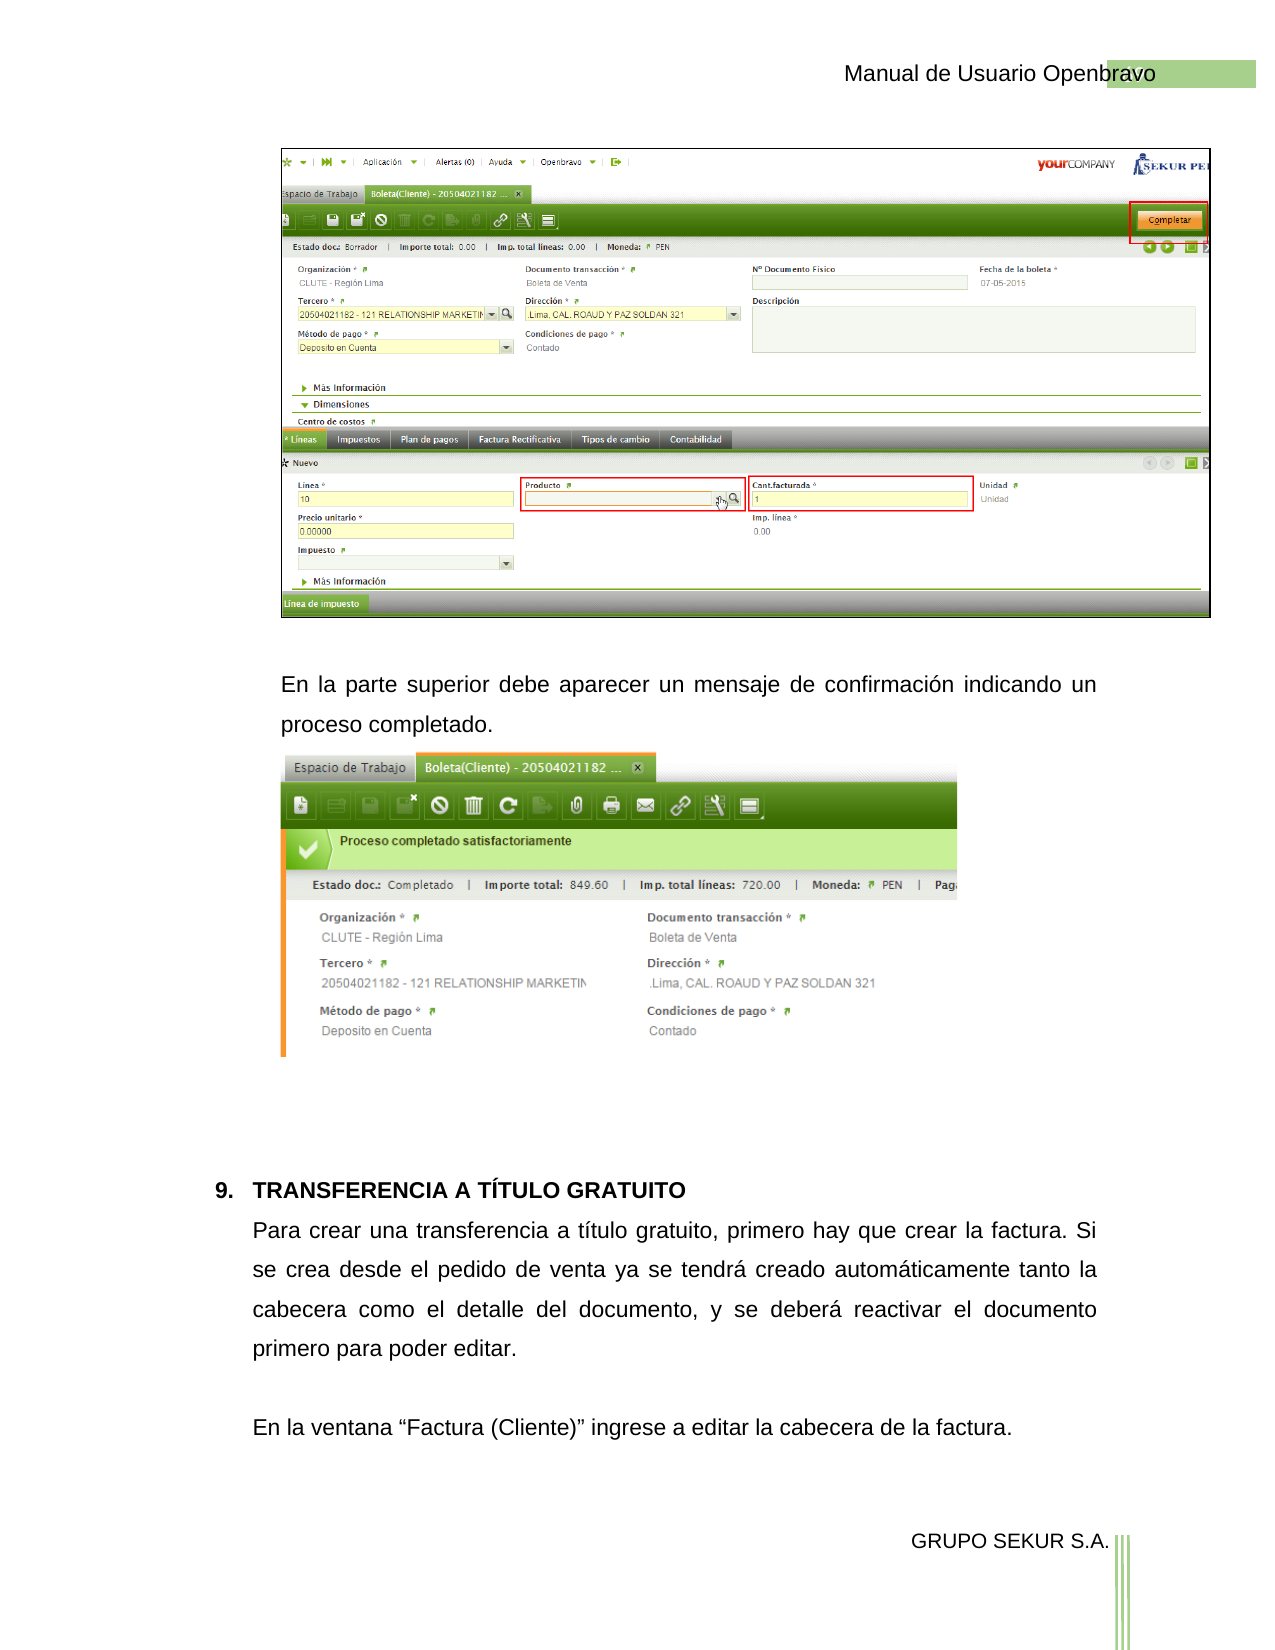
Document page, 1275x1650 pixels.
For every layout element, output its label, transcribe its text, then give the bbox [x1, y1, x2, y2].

list Para crear una transferencia a título gratuito, primero hay que crear la factura. Si se crea desde el pedido de venta ya se tendrá creado automáticamente tanto la cabecera como el detalle del documento, y se deberá reactivar el documento primero para poder editar. [252, 1217, 1098, 1362]
picture [282, 149, 1209, 617]
picture [280, 750, 958, 1057]
list TRANSFERENCIA A TÍTULO GRATUITO [215, 1177, 1098, 1204]
list En la ventana “Factura (Cliente)” ingrese a editar la cabecera de la factura. [252, 1414, 1098, 1441]
list En la parte superior debe aparecer un mensaje de confirmación indicando un proceso completado. [281, 671, 1098, 737]
